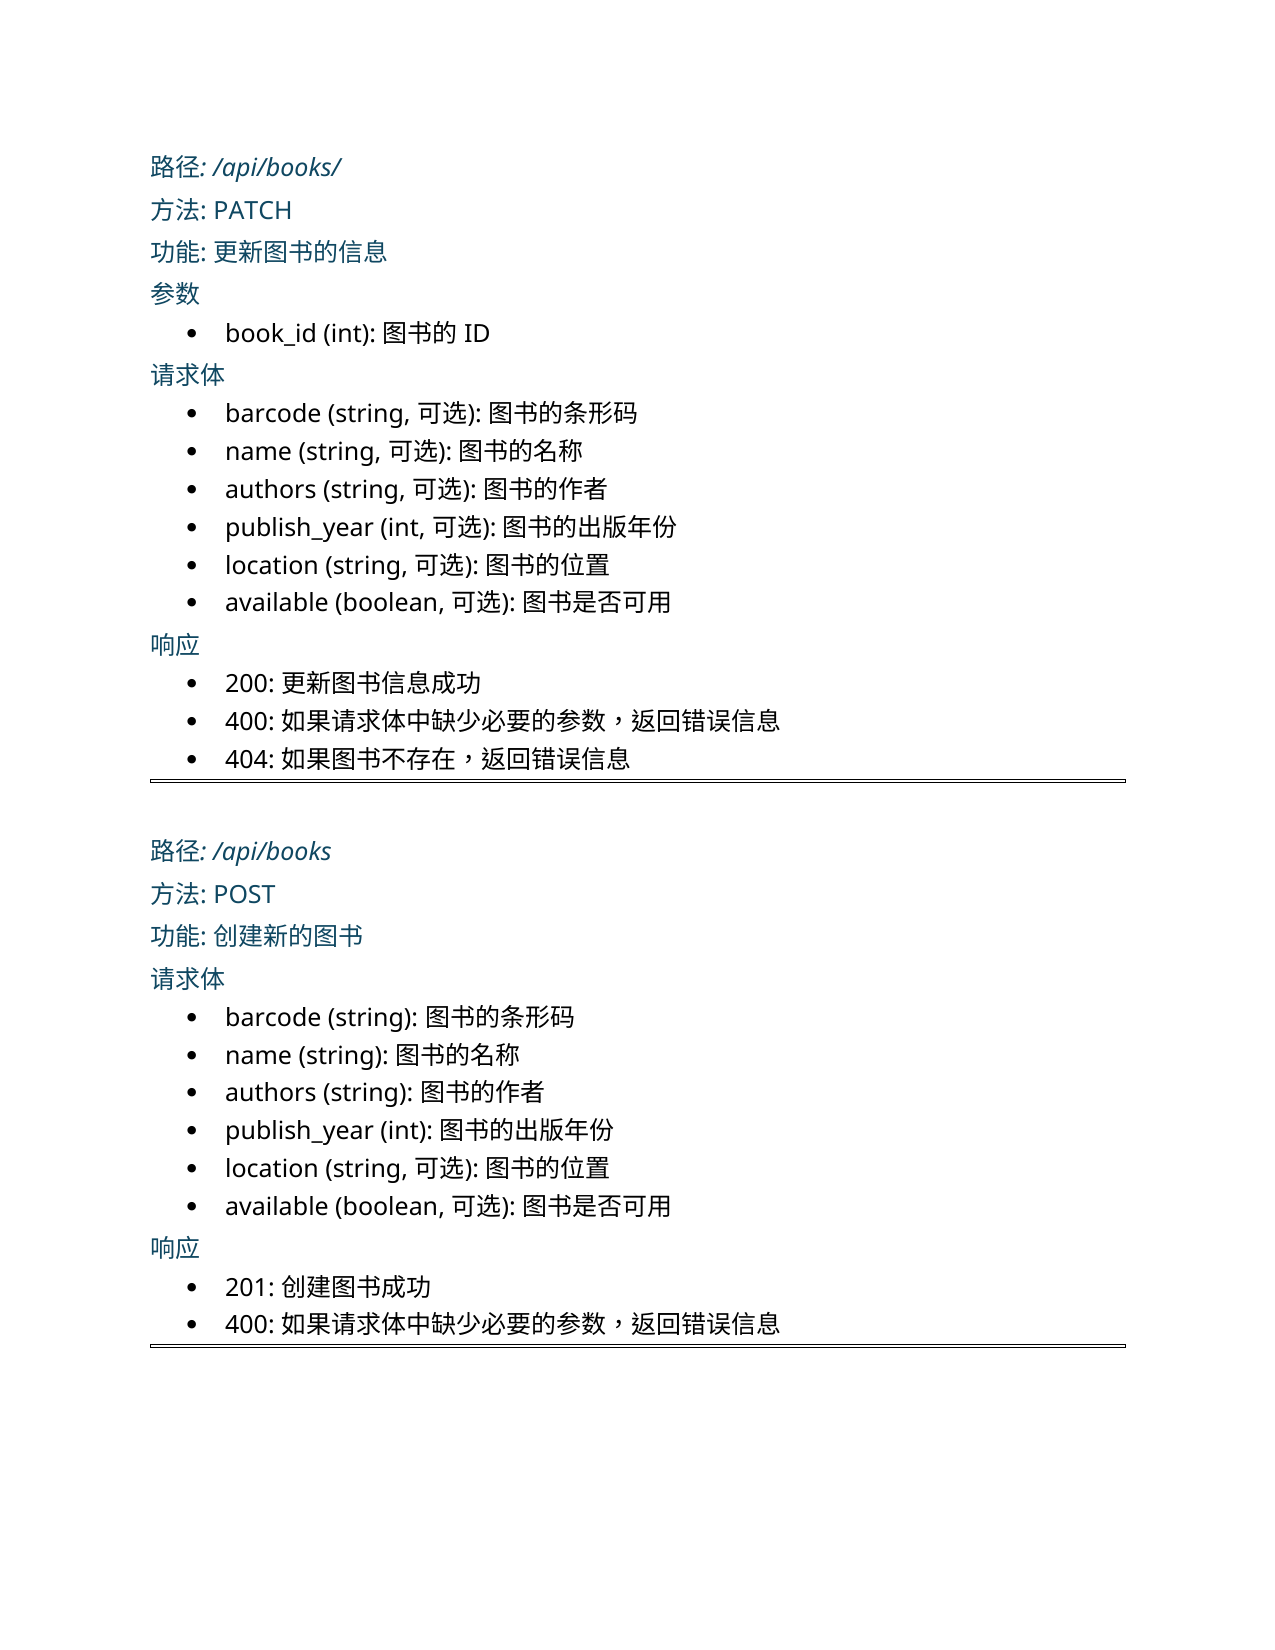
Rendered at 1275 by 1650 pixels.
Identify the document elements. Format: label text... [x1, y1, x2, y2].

subtitle 参数 [150, 277, 1125, 311]
subtitle 请求体 [150, 961, 1125, 995]
list location (string, 可选): 图书的位置 [187, 547, 1125, 581]
list publish_year (int): 图书的出版年份 [187, 1113, 1125, 1147]
list 400: 如果请求体中缺少必要的参数，返回错误信息 [187, 703, 1125, 738]
subtitle 方法: PATCH [150, 192, 1125, 226]
list name (string): 图书的名称 [187, 1037, 1125, 1071]
subtitle 路径: /api/books/ [150, 150, 1125, 184]
list 400: 如果请求体中缺少必要的参数，返回错误信息 [187, 1307, 1125, 1341]
subtitle 请求体 [150, 358, 1125, 392]
subtitle 路径: /api/books [150, 834, 1125, 868]
subtitle 响应 [150, 627, 1125, 662]
subtitle 功能: 创建新的图书 [150, 919, 1125, 953]
list book_id (int): 图书的 ID [187, 315, 1125, 349]
subtitle 方法: POST [150, 876, 1125, 911]
list available (boolean, 可选): 图书是否可用 [187, 585, 1125, 619]
list available (boolean, 可选): 图书是否可用 [187, 1188, 1125, 1223]
list 404: 如果图书不存在，返回错误信息 [187, 741, 1125, 775]
subtitle 功能: 更新图书的信息 [150, 235, 1125, 269]
subtitle 响应 [150, 1231, 1125, 1265]
list 200: 更新图书信息成功 [187, 666, 1125, 700]
list 201: 创建图书成功 [187, 1269, 1125, 1303]
list publish_year (int, 可选): 图书的出版年份 [187, 509, 1125, 543]
list barcode (string, 可选): 图书的条形码 [187, 396, 1125, 430]
list location (string, 可选): 图书的位置 [187, 1151, 1125, 1185]
list name (string, 可选): 图书的名称 [187, 434, 1125, 468]
list authors (string, 可选): 图书的作者 [187, 472, 1125, 506]
list barcode (string): 图书的条形码 [187, 999, 1125, 1033]
list authors (string): 图书的作者 [187, 1075, 1125, 1109]
